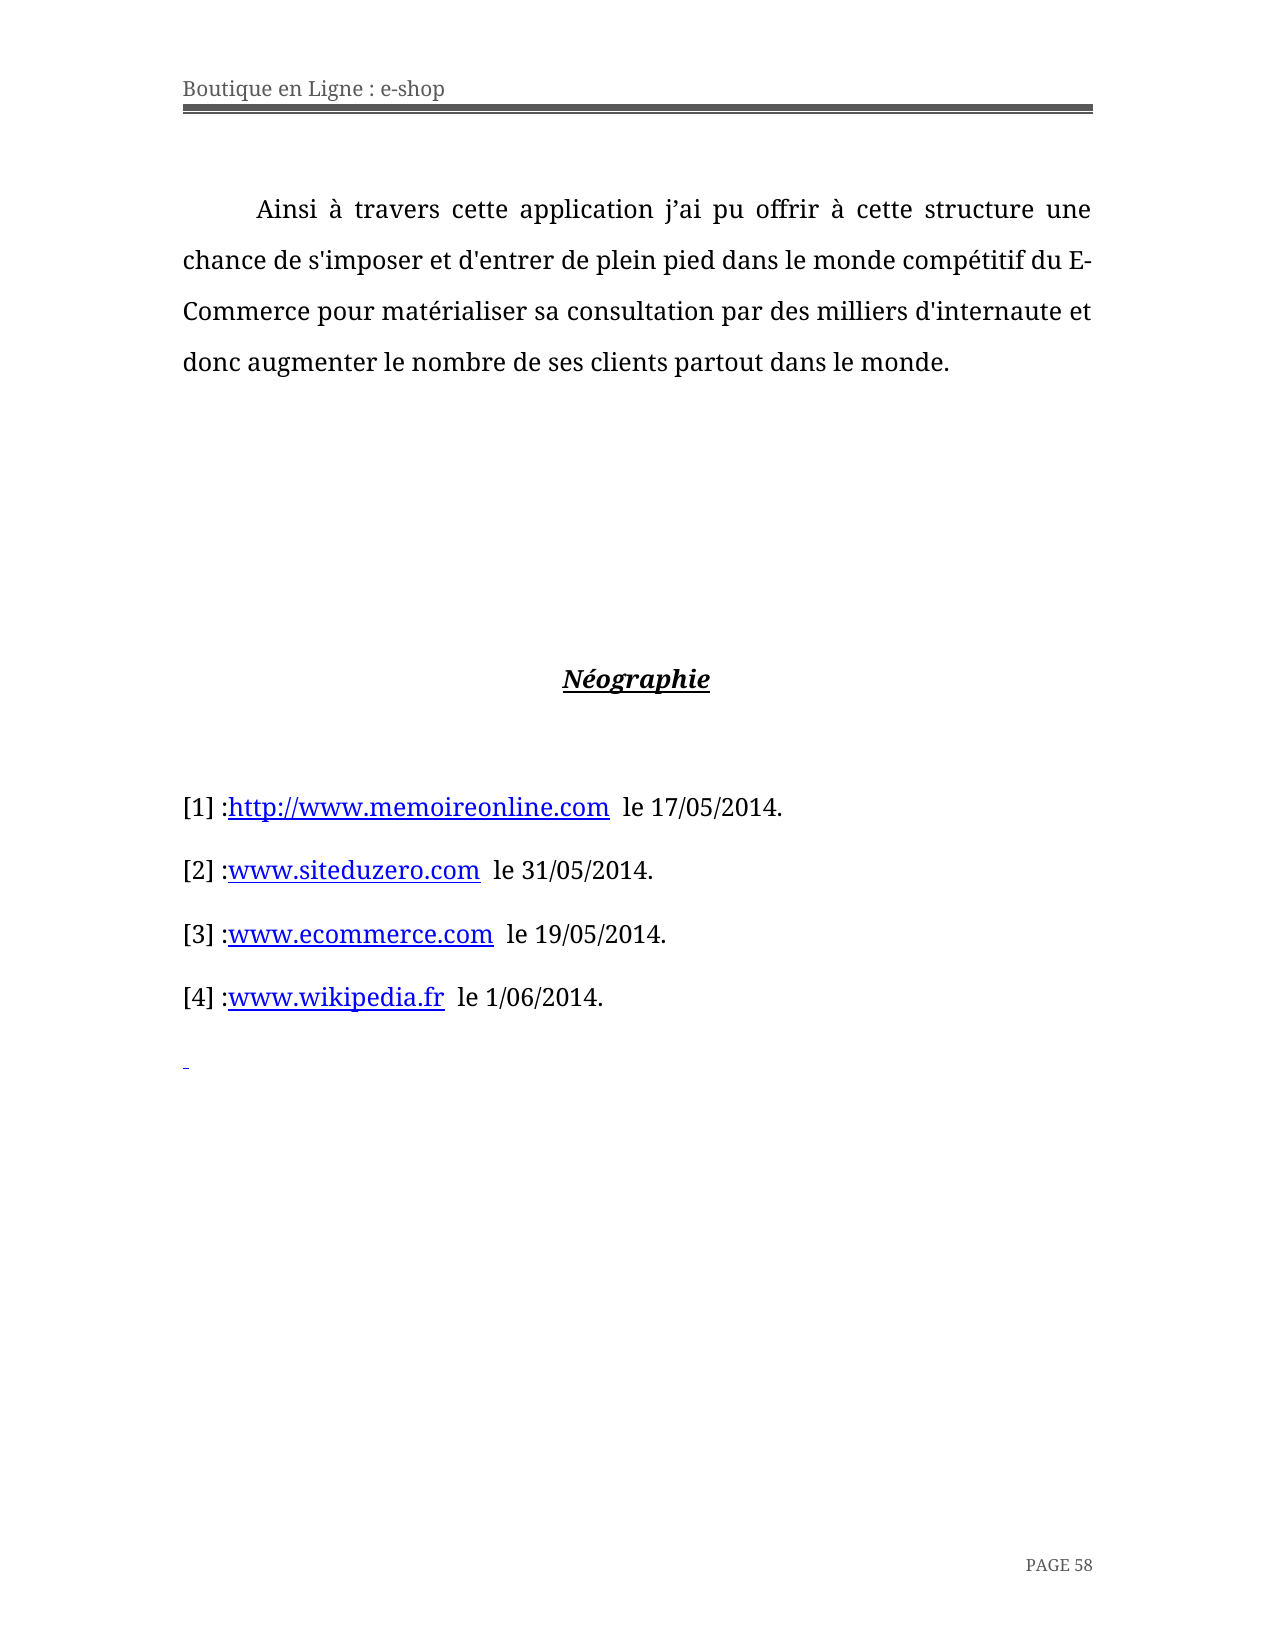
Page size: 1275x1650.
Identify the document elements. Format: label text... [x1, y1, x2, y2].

text [4] :www.wikipedia.fr le 1/06/2014. [182, 980, 1093, 1014]
text [2] :www.siteduzero.com le 31/05/2014. [182, 853, 1093, 887]
text Ainsi à travers cette application j’ai pu offrir à cette structure une chance de s'imposer et d'entrer de plein pied dans le monde compétitif du E-Commerce pour matérialiser sa consultation par des milliers d'internaute et donc augmenter le nombre de ses clients partout dans le monde. [182, 191, 1093, 378]
text [1] :http://www.memoireonline.com le 17/05/2014. [182, 789, 1093, 823]
text Néographie [182, 662, 1093, 696]
text [3] :www.ecommerce.com le 19/05/2014. [182, 916, 1093, 950]
